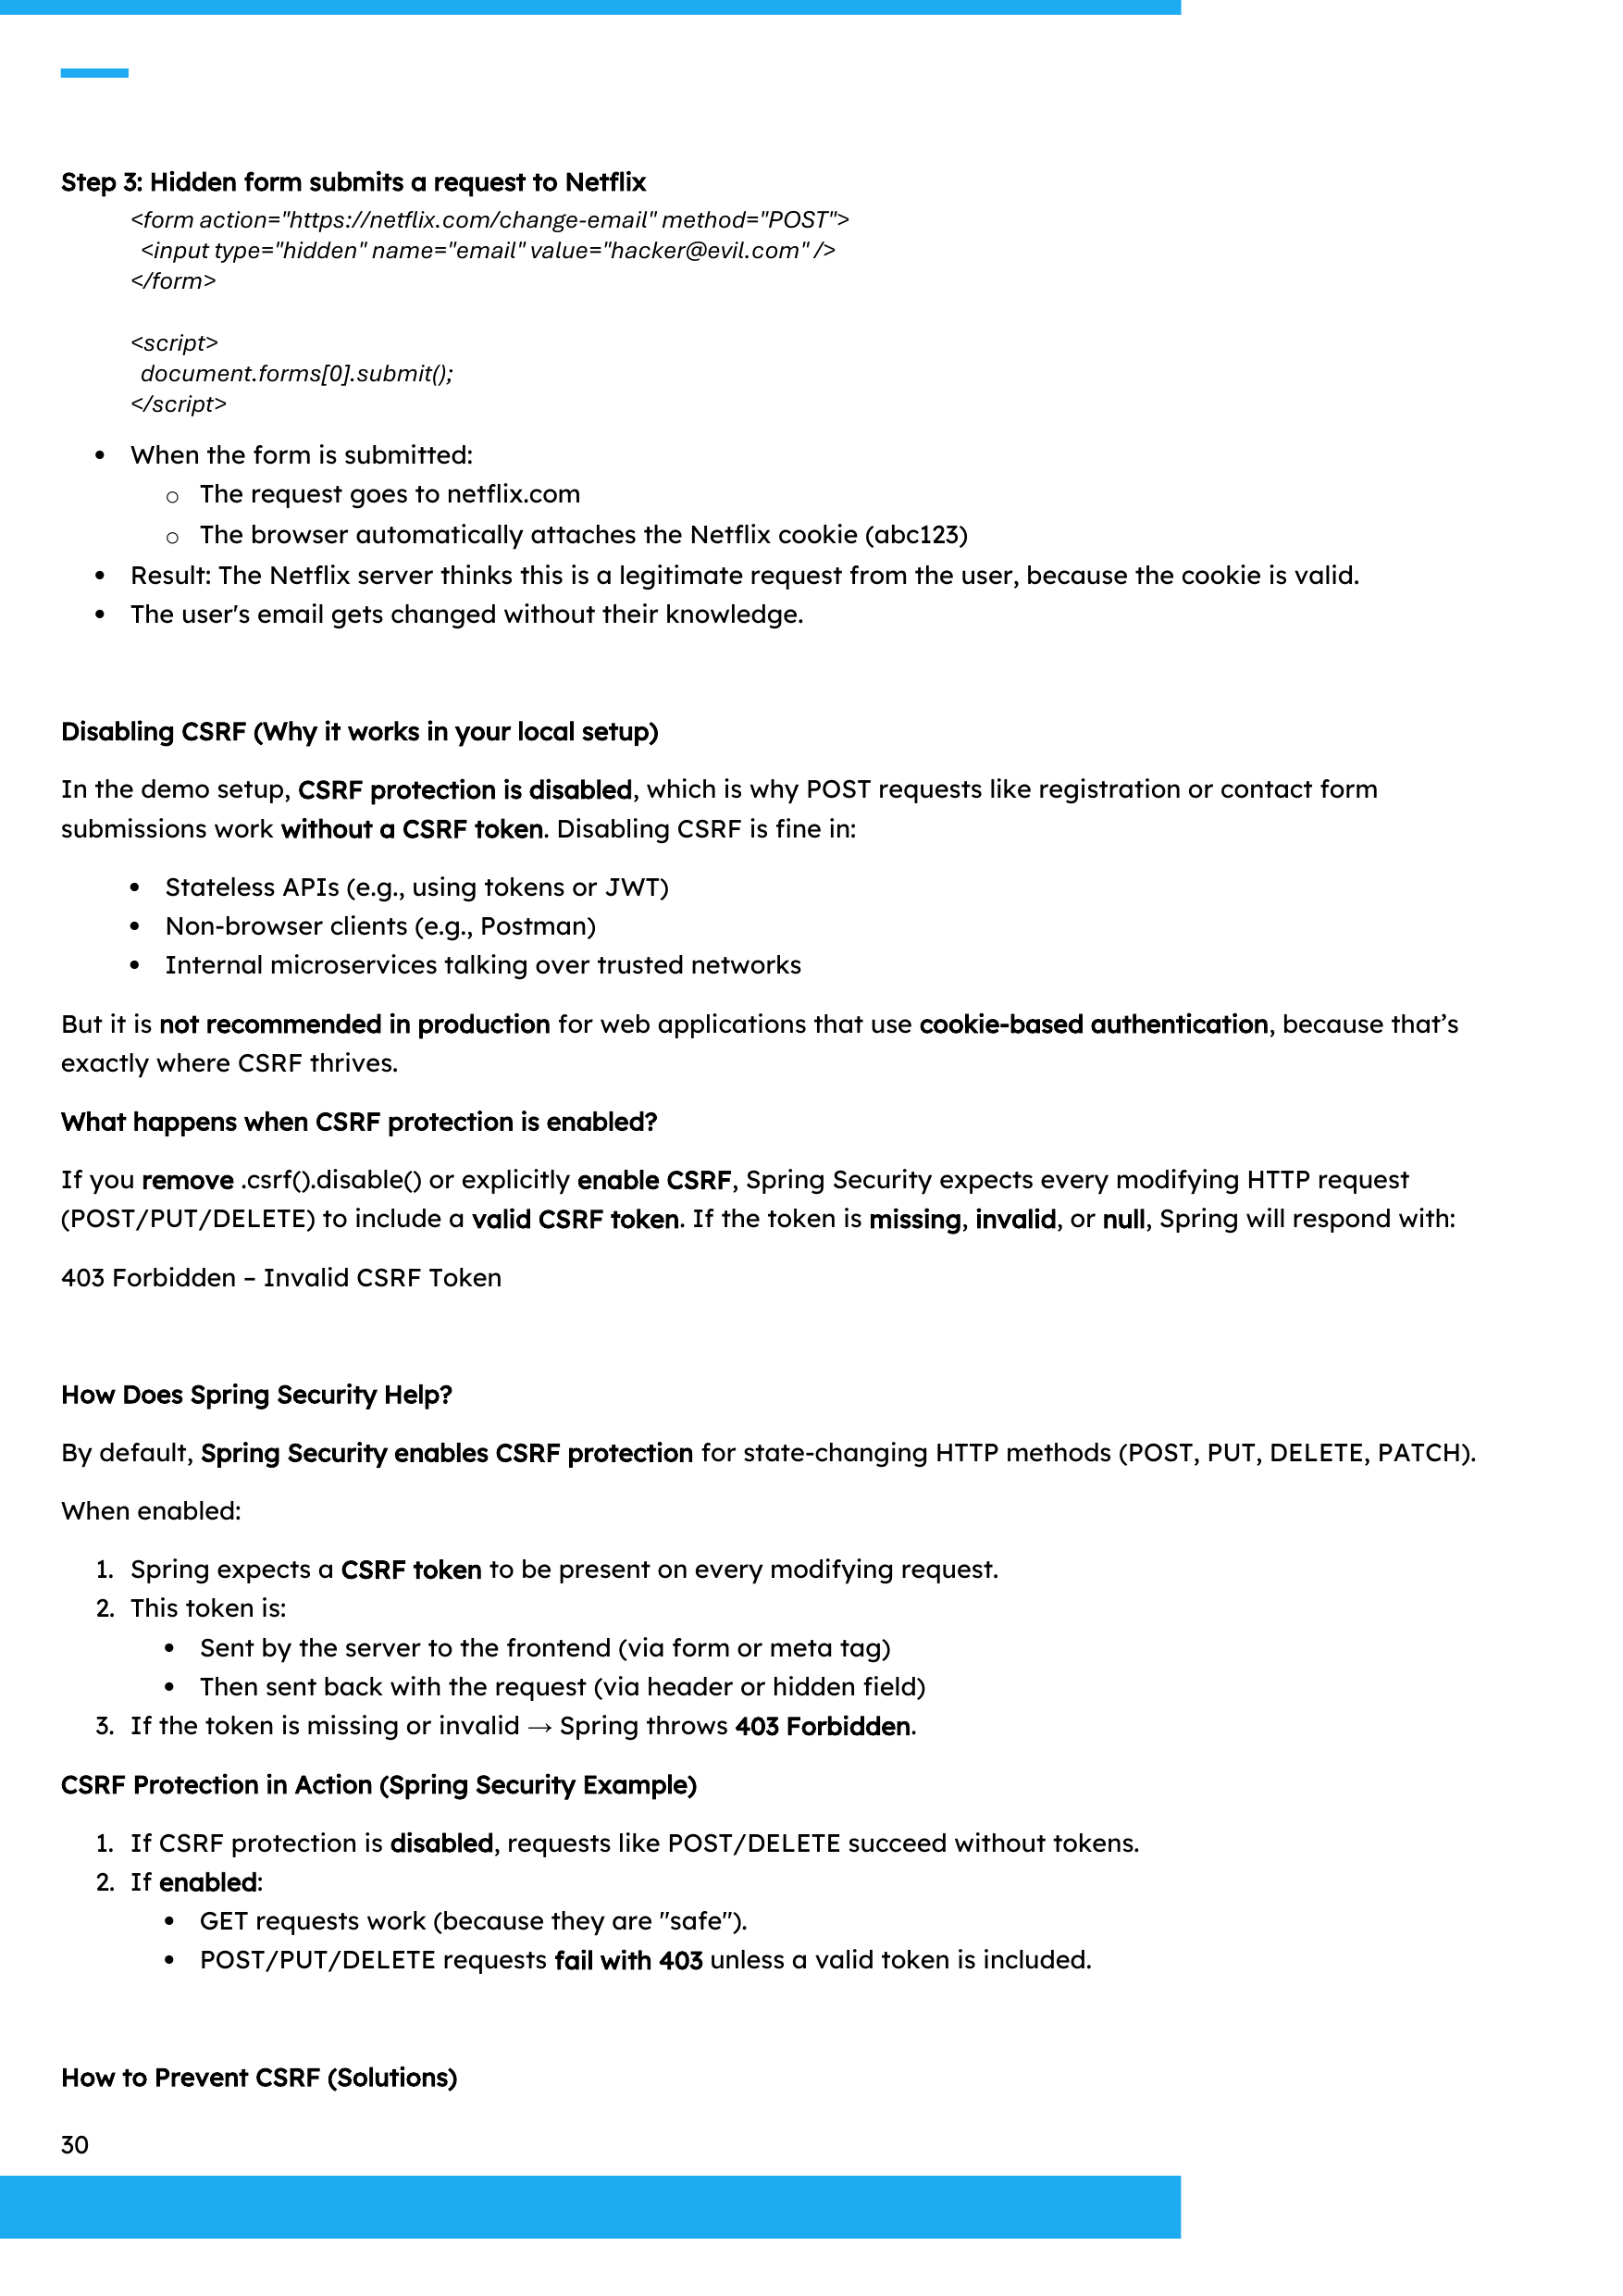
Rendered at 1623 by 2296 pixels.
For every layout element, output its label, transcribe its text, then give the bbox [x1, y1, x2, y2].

text <input type="hidden" name="email" value="hacker@evil.com" /> [130, 235, 1526, 266]
list When the form is submitted: [95, 439, 1526, 470]
text What happens when CSRF protection is enabled? [61, 1105, 1526, 1136]
text </script> [130, 389, 1526, 419]
text If you remove .csrf().disable() or explicitly enable CSRF, Spring Security expects every modifying HTTP request (POST/PUT/DELETE) to include a valid CSRF token. If the token is missing, invalid, or null, Spring will respond with: [61, 1163, 1526, 1234]
list POST/PUT/DELETE requests fail with 403 unless a valid token is included. [165, 1944, 1526, 1975]
list Then sent back with the request (via header or hidden field) [165, 1670, 1526, 1702]
list Result: The Netflix server thinks this is a legitimate request from the user, because the cookie is valid. [95, 559, 1526, 590]
text </form> [130, 266, 1526, 297]
list If the token is missing or invalid → Spring throws 403 Forbidden. [95, 1710, 1526, 1741]
list The browser automatically attaches the Netflix cookie (abc123) [165, 518, 1526, 551]
text How to Prevent CSRF (Solutions) [61, 2061, 1526, 2092]
list Internal microservices talking over trusted networks [130, 949, 1526, 980]
text When enabled: [61, 1495, 1526, 1526]
text 403 Forbidden – Invalid CSRF Token [61, 1261, 1526, 1293]
picture [0, 0, 1182, 15]
text document.forms[0].submit(); [130, 358, 1526, 389]
text CSRF Protection in Action (Spring Security Example) [61, 1769, 1526, 1799]
text <script> [130, 328, 1526, 358]
list If CSRF protection is disabled, requests like POST/DELETE succeed without tokens. [95, 1827, 1526, 1858]
text Step 3: Hidden form submits a request to Netflix [61, 166, 1526, 197]
text Disabling CSRF (Why it works in your local setup) [61, 715, 1526, 746]
list This token is: [95, 1593, 1526, 1623]
picture [60, 68, 129, 78]
list Non-browser clients (e.g., Postman) [130, 910, 1526, 941]
list The user's email gets changed without their knowledge. [95, 598, 1526, 629]
list The request goes to netflix.com [165, 478, 1526, 510]
picture [0, 2176, 1182, 2239]
list If enabled: [95, 1866, 1526, 1897]
list GET requests work (because they are "safe"). [165, 1905, 1526, 1936]
list Sent by the server to the frontend (via form or meta tag) [165, 1632, 1526, 1663]
text By default, Spring Security enables CSRF protection for state-changing HTTP methods (POST, PUT, DELETE, PATCH). [61, 1436, 1526, 1468]
list Stateless APIs (e.g., using tokens or JWT) [130, 871, 1526, 902]
list Spring expects a CSRF token to be present on every modifying request. [95, 1553, 1526, 1584]
text In the demo setup, CSRF protection is disabled, which is why POST requests like registration or contact form submissions work without a CSRF token. Disabling CSRF is fine in: [61, 774, 1526, 844]
text How Does Spring Security Help? [61, 1378, 1526, 1409]
text But it is not recommended in production for web applications that use cookie-based authentication, because that’s exactly where CSRF thrives. [61, 1008, 1526, 1078]
text <form action="https://netflix.com/change-email" method="POST"> [130, 205, 1526, 235]
